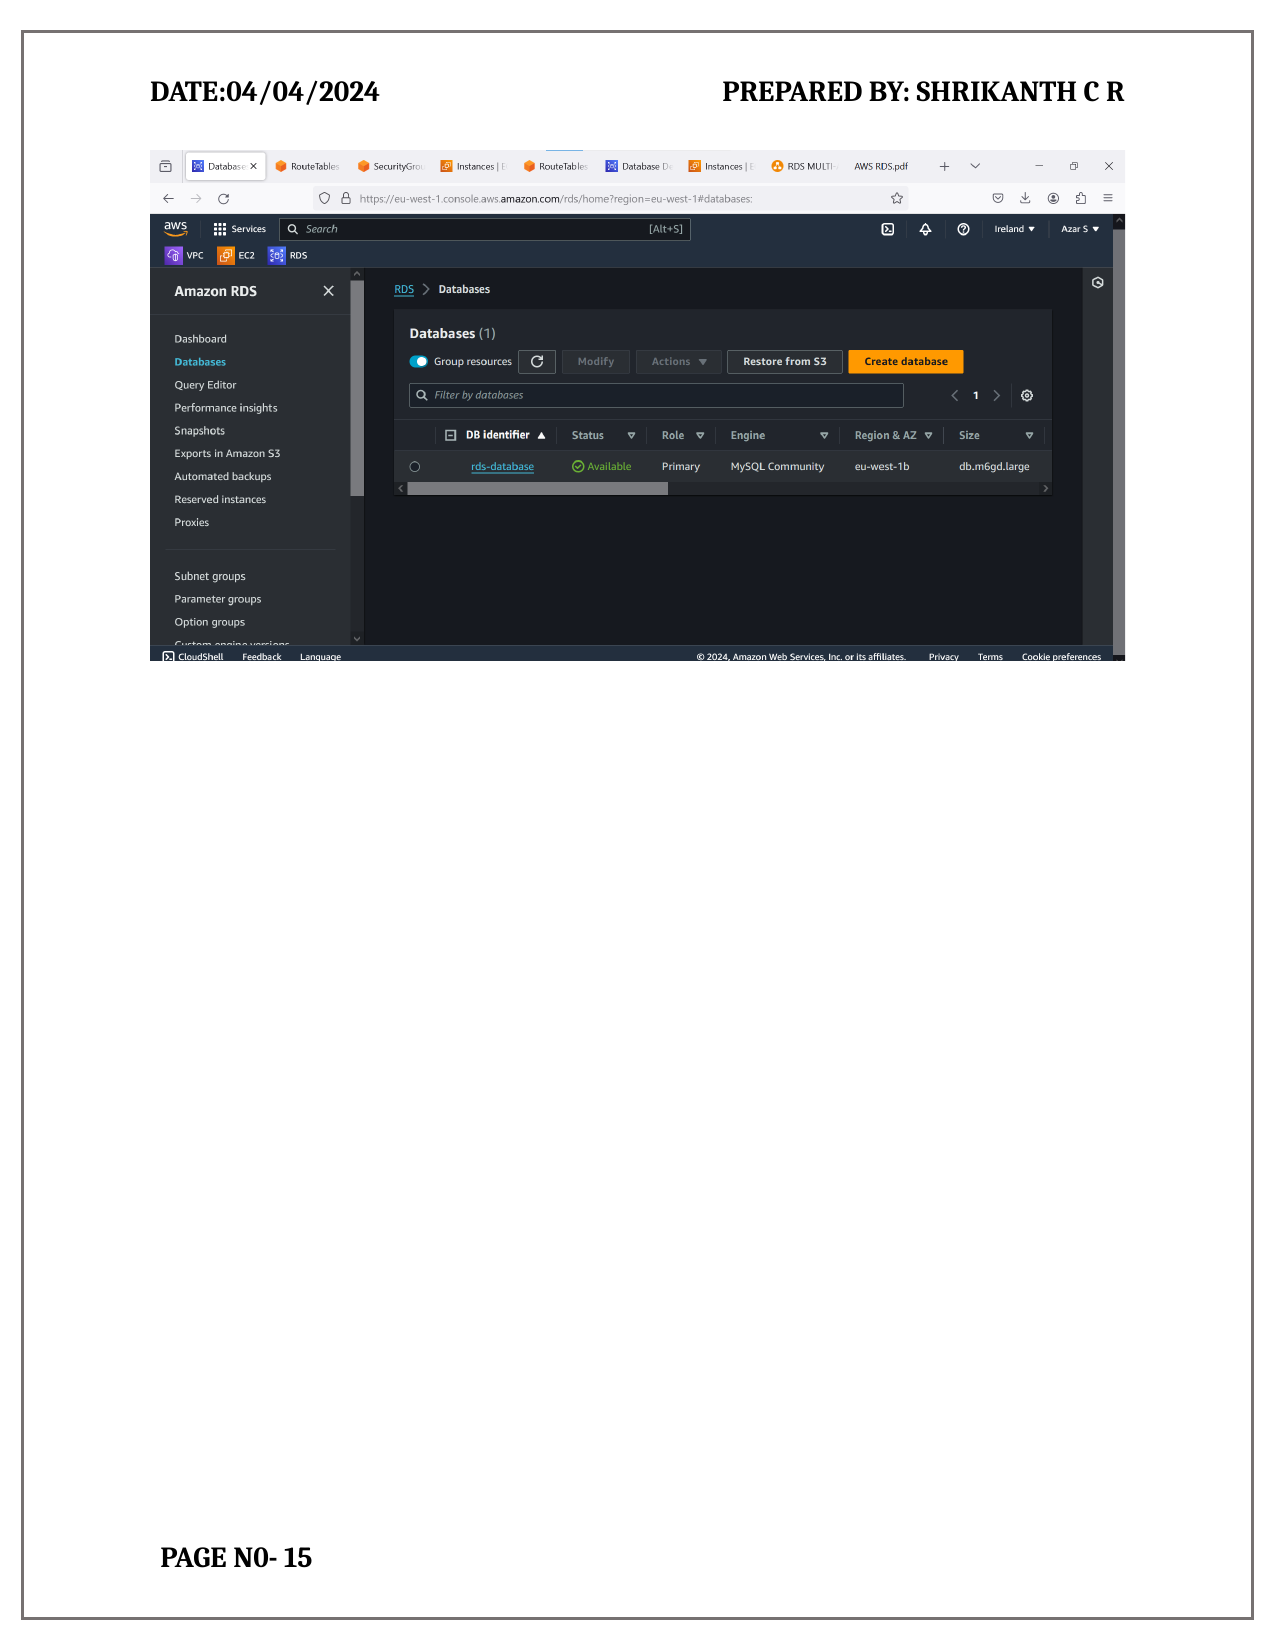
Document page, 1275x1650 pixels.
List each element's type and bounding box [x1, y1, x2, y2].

picture [150, 150, 1125, 661]
